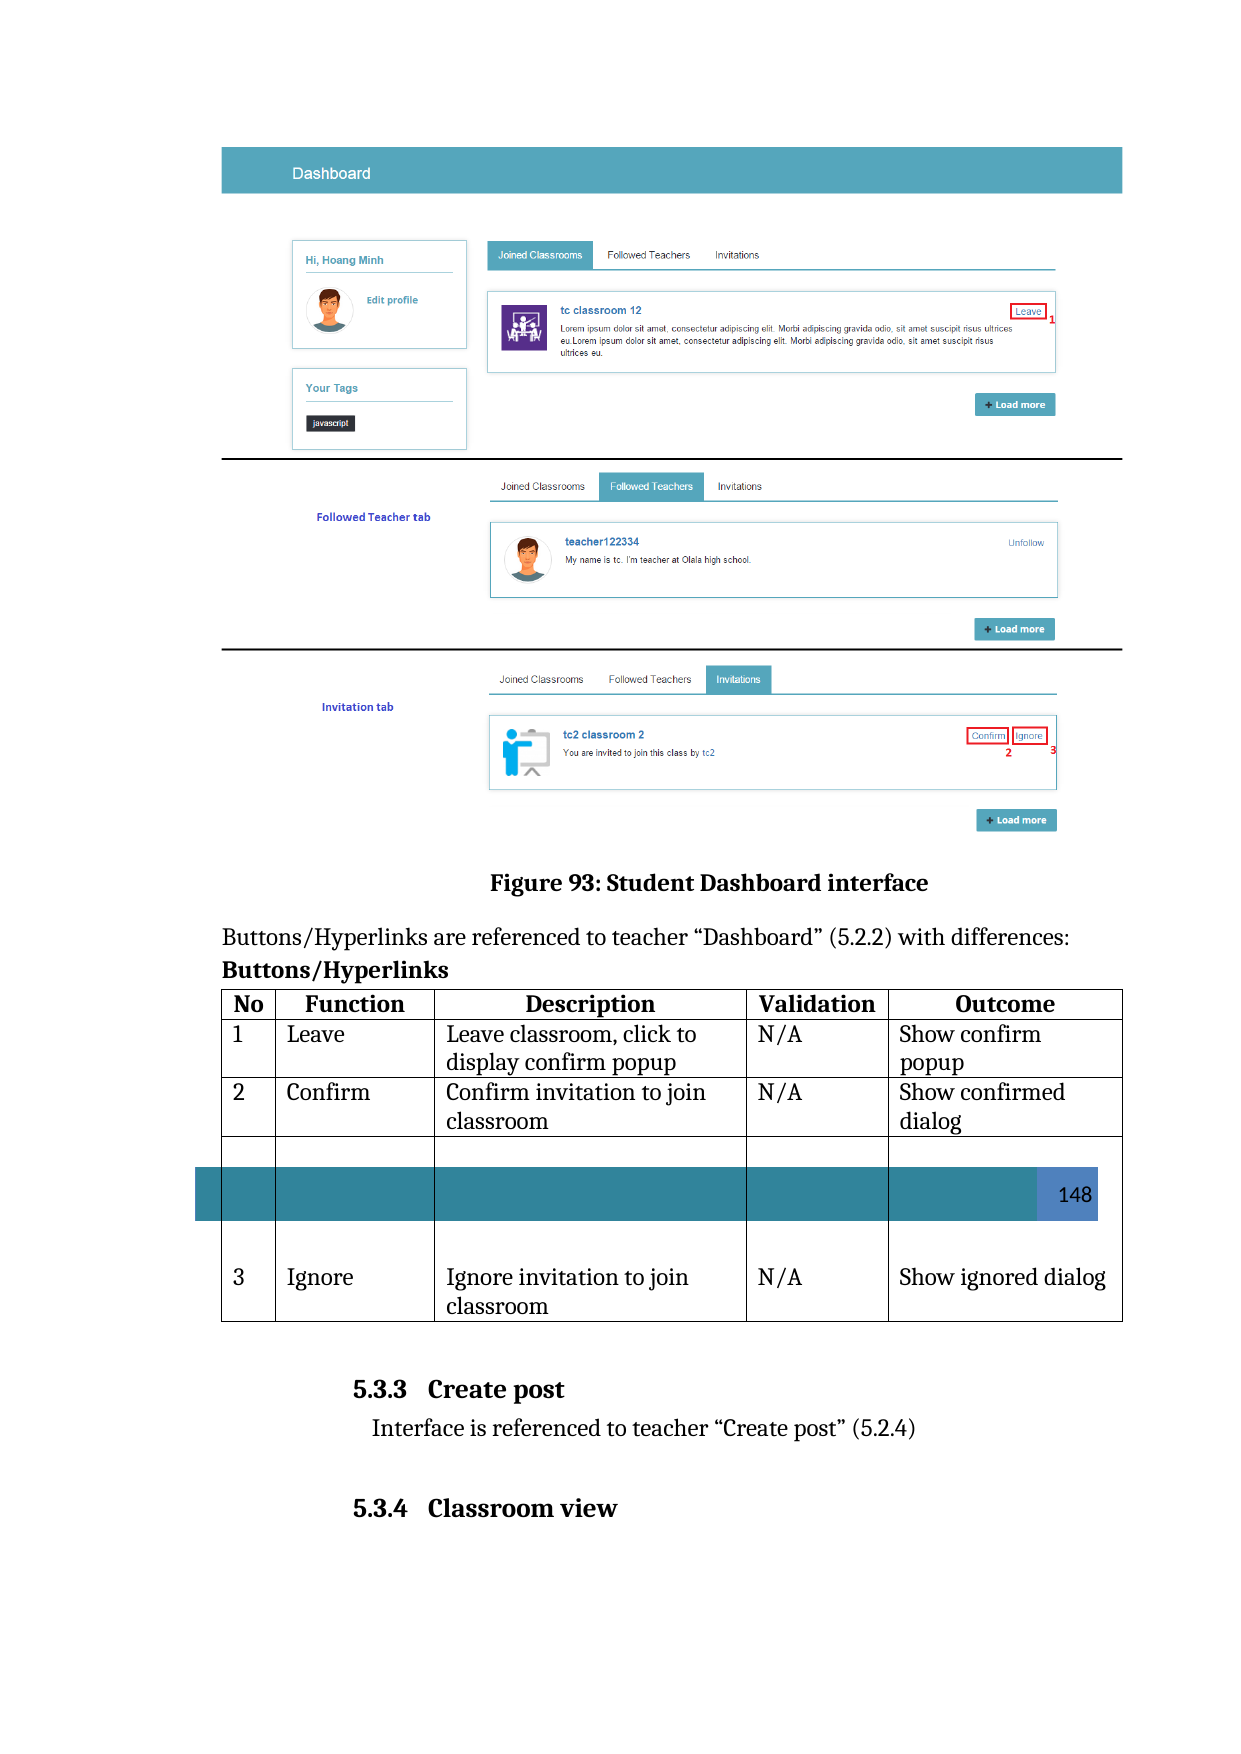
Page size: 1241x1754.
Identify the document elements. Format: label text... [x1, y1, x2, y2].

text Figure 93: Student Dashboard interface [222, 869, 1122, 897]
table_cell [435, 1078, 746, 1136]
text Interface is referenced to teacher “Create post” (5.2.4) [222, 1414, 1122, 1443]
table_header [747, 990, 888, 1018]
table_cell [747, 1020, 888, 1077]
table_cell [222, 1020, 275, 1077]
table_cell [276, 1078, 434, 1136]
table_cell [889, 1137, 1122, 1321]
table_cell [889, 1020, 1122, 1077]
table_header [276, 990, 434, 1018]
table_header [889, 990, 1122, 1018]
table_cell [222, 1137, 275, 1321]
text Buttons/Hyperlinks are referenced to teacher “Dashboard” (5.2.2) with differences: [222, 923, 1122, 951]
text Buttons/Hyperlinks [222, 956, 1122, 984]
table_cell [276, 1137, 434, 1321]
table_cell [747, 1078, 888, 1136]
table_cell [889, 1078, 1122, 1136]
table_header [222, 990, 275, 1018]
subtitle Classroom view [353, 1493, 1122, 1524]
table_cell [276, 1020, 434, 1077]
picture [221, 147, 1123, 844]
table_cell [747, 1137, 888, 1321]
subtitle Create post [353, 1374, 1122, 1406]
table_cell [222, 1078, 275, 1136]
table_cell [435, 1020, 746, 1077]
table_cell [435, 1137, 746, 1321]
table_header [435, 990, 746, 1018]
